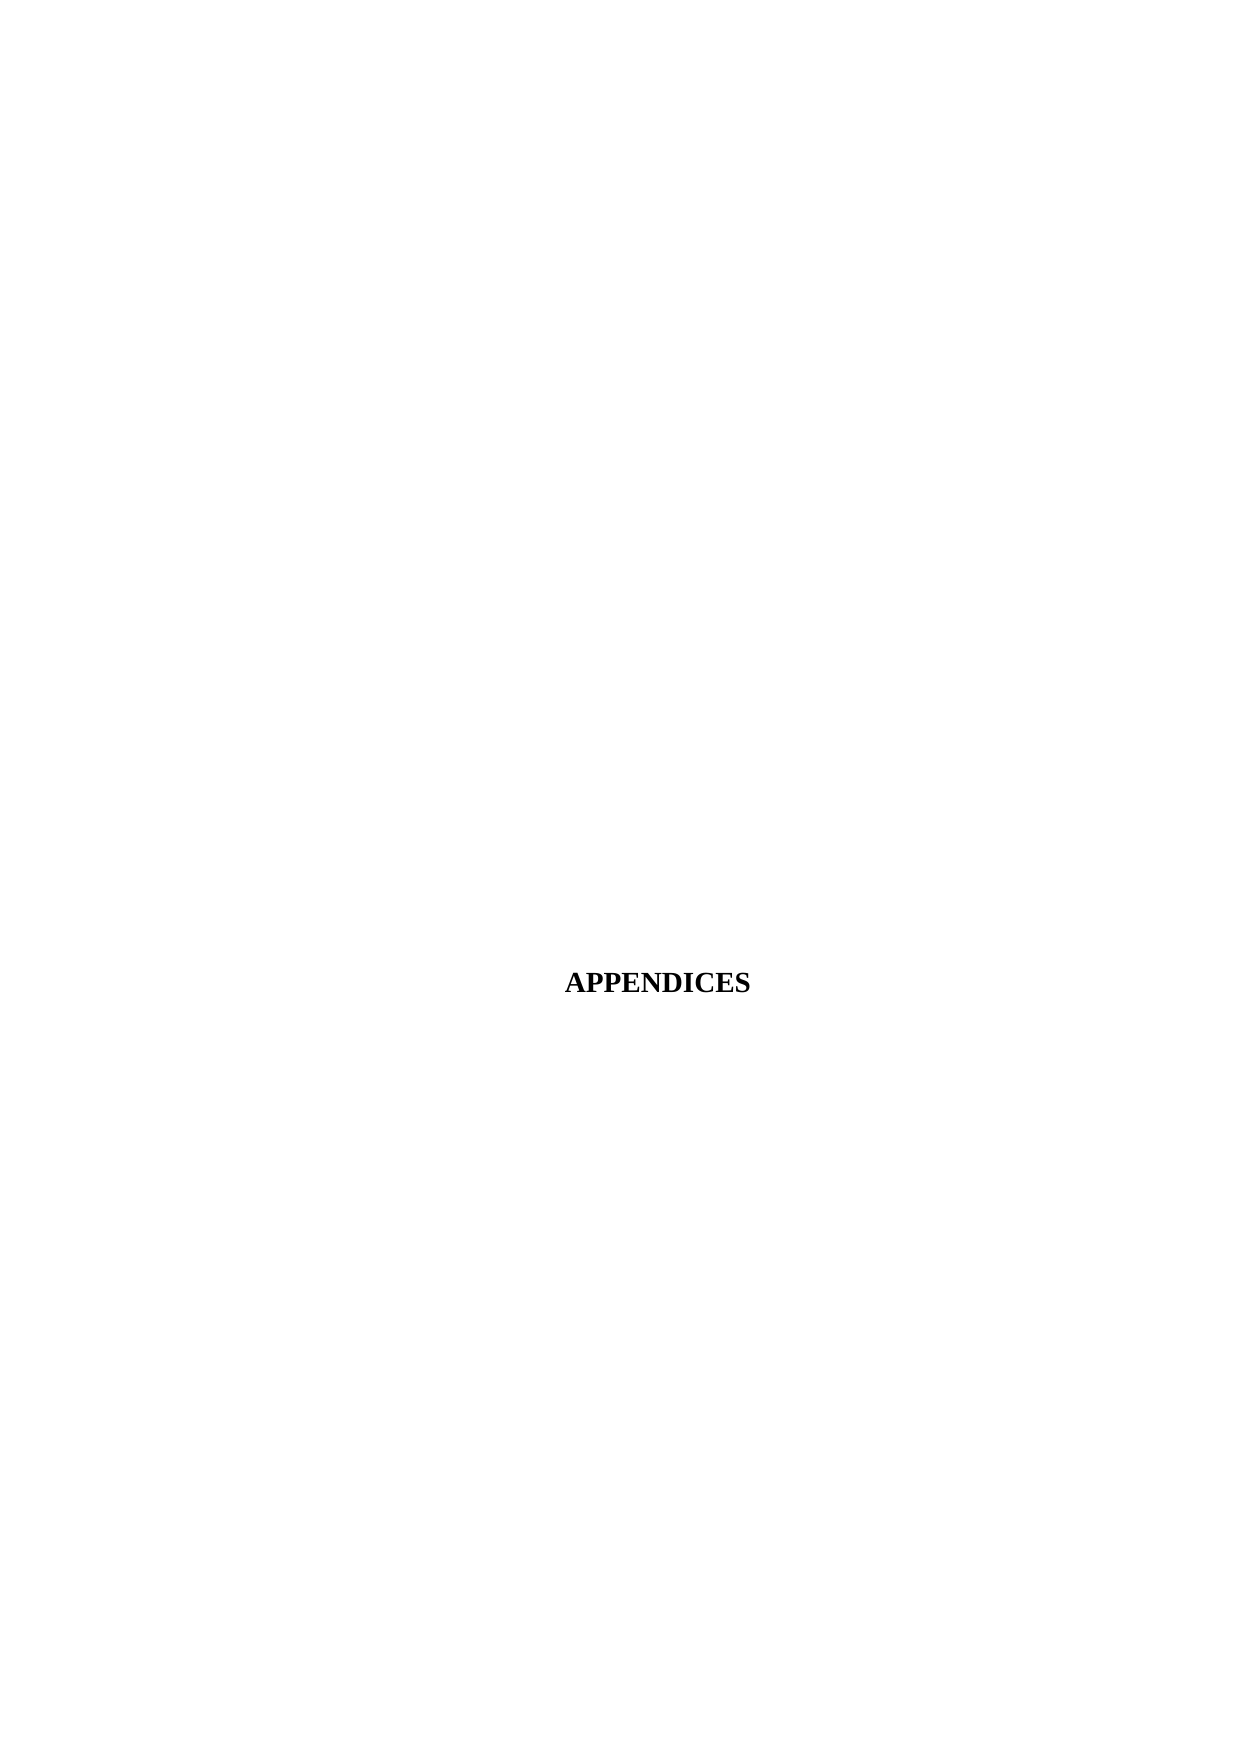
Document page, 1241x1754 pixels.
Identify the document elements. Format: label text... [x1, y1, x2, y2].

text APPENDICES [222, 966, 1093, 999]
